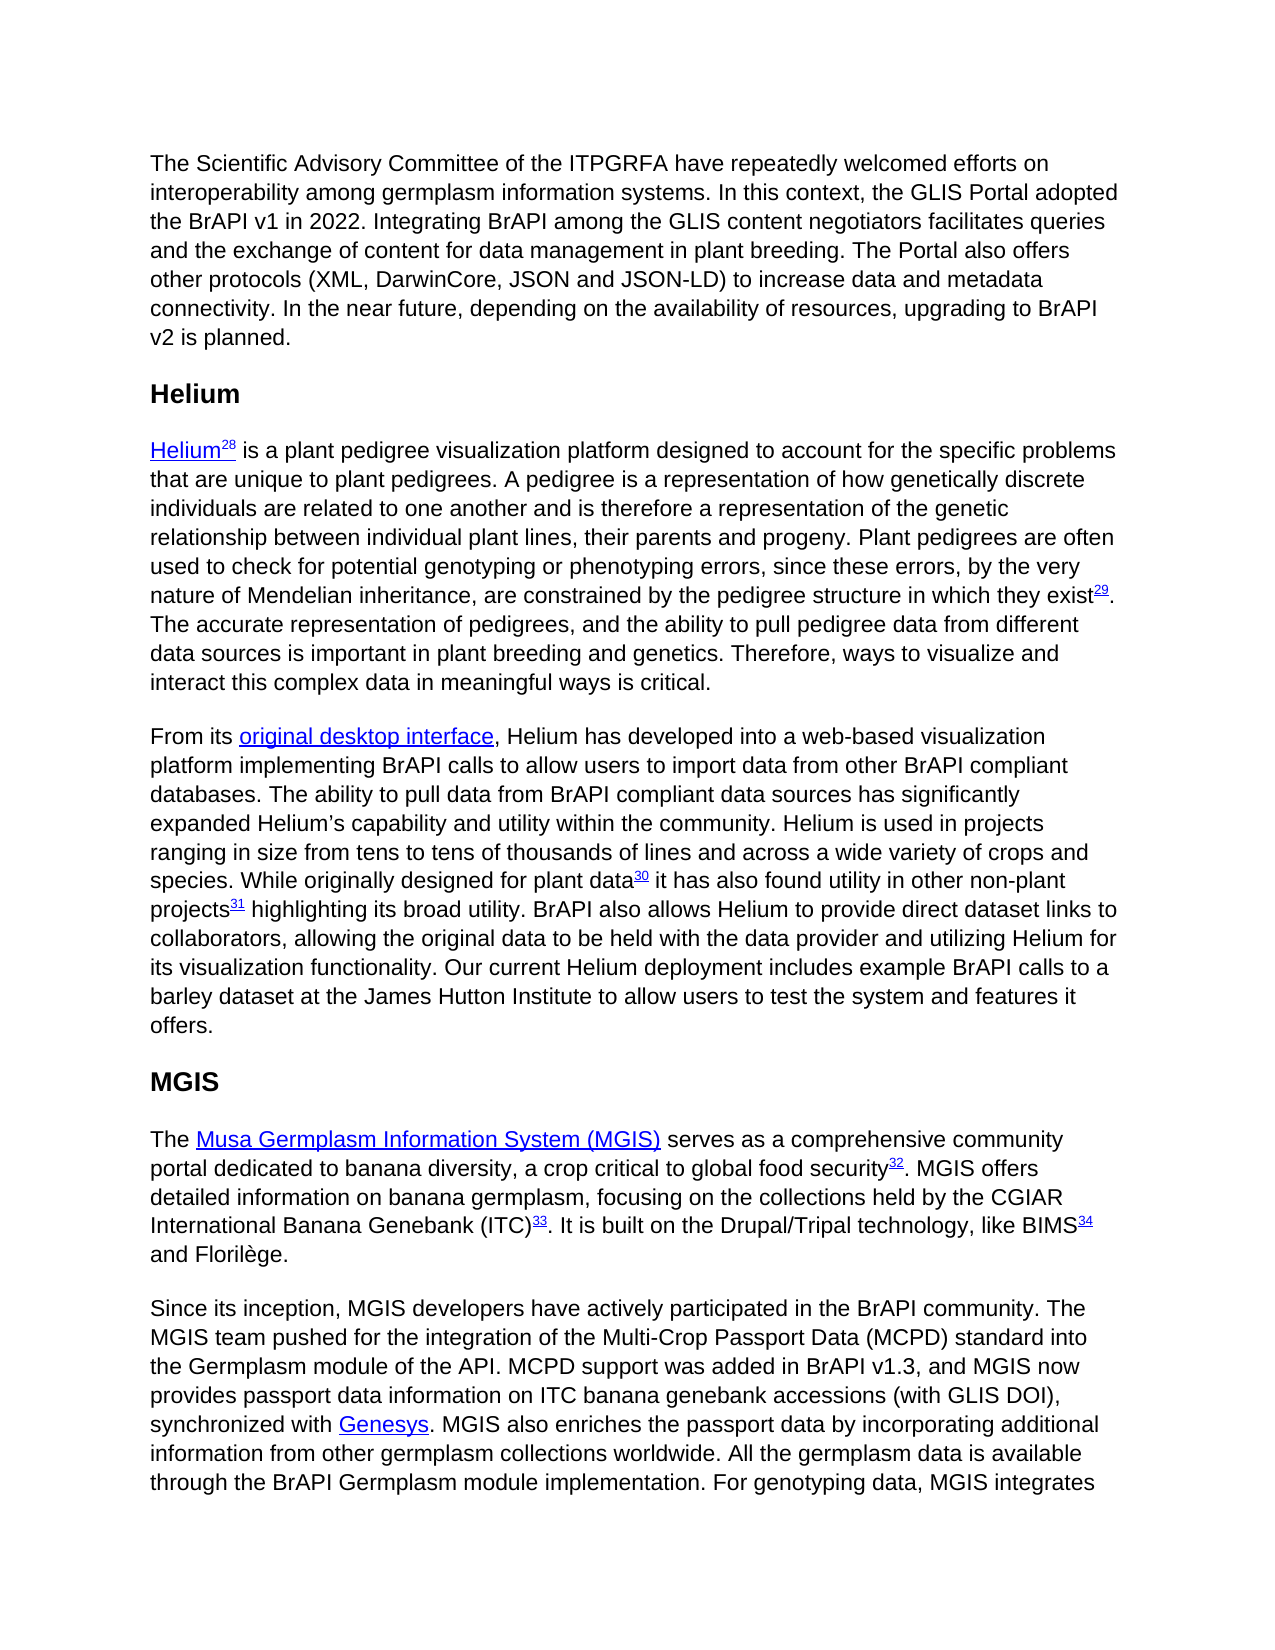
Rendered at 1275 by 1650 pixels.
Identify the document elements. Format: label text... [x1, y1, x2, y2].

text From its original desktop interface, Helium has developed into a web-based visualization platform implementing BrAPI calls to allow users to import data from other BrAPI compliant databases. The ability to pull data from BrAPI compliant data sources has significantly expanded Helium’s capability and utility within the community. Helium is used in projects ranging in size from tens to tens of thousands of lines and across a wide variety of crops and species. While originally designed for plant data30 it has also found utility in other non-plant projects31 highlighting its broad utility. BrAPI also allows Helium to provide direct dataset links to collaborators, allowing the original data to be held with the data provider and utilizing Helium for its visualization functionality. Our current Helium deployment includes example BrAPI calls to a barley dataset at the James Hutton Institute to allow users to test the system and features it offers. [150, 723, 1125, 1039]
text The Musa Germplasm Information System (MGIS) serves as a comprehensive community portal dedicated to banana diversity, a crop critical to global food security32. MGIS offers detailed information on banana germplasm, focusing on the collections held by the CGIAR International Banana Genebank (ITC)33. It is built on the Drupal/Tripal technology, like BIMS34 and Florilège. [150, 1126, 1125, 1268]
text Helium28 is a plant pedigree visualization platform designed to account for the specific problems that are unique to plant pedigrees. A pedigree is a representation of how genetically discrete individuals are related to one another and is therefore a representation of the genetic relationship between individual plant lines, their parents and progeny. Plant pedigrees are often used to check for potential genotyping or phenotyping errors, since these errors, by the very nature of Mendelian inheritance, are constrained by the pedigree structure in which they exist29. The accurate representation of pedigrees, and the ability to pull pedigree data from different data sources is important in plant breeding and genetics. Therefore, ways to visualize and interact this complex data in meaningful ways is critical. [150, 437, 1125, 695]
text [150, 1295, 1125, 1496]
subtitle Helium [150, 378, 1125, 409]
subtitle MGIS [150, 1066, 1125, 1097]
text The Scientific Advisory Committee of the ITPGRFA have repeatedly welcomed efforts on interoperability among germplasm information systems. In this context, the GLIS Portal adopted the BrAPI v1 in 2022. Integrating BrAPI among the GLIS content negotiators facilitates queries and the exchange of content for data management in plant breeding. The Portal also offers other protocols (XML, DarwinCore, JSON and JSON-LD) to increase data and metadata connectivity. In the near future, depending on the availability of resources, upgrading to BrAPI v2 is planned. [150, 150, 1125, 350]
